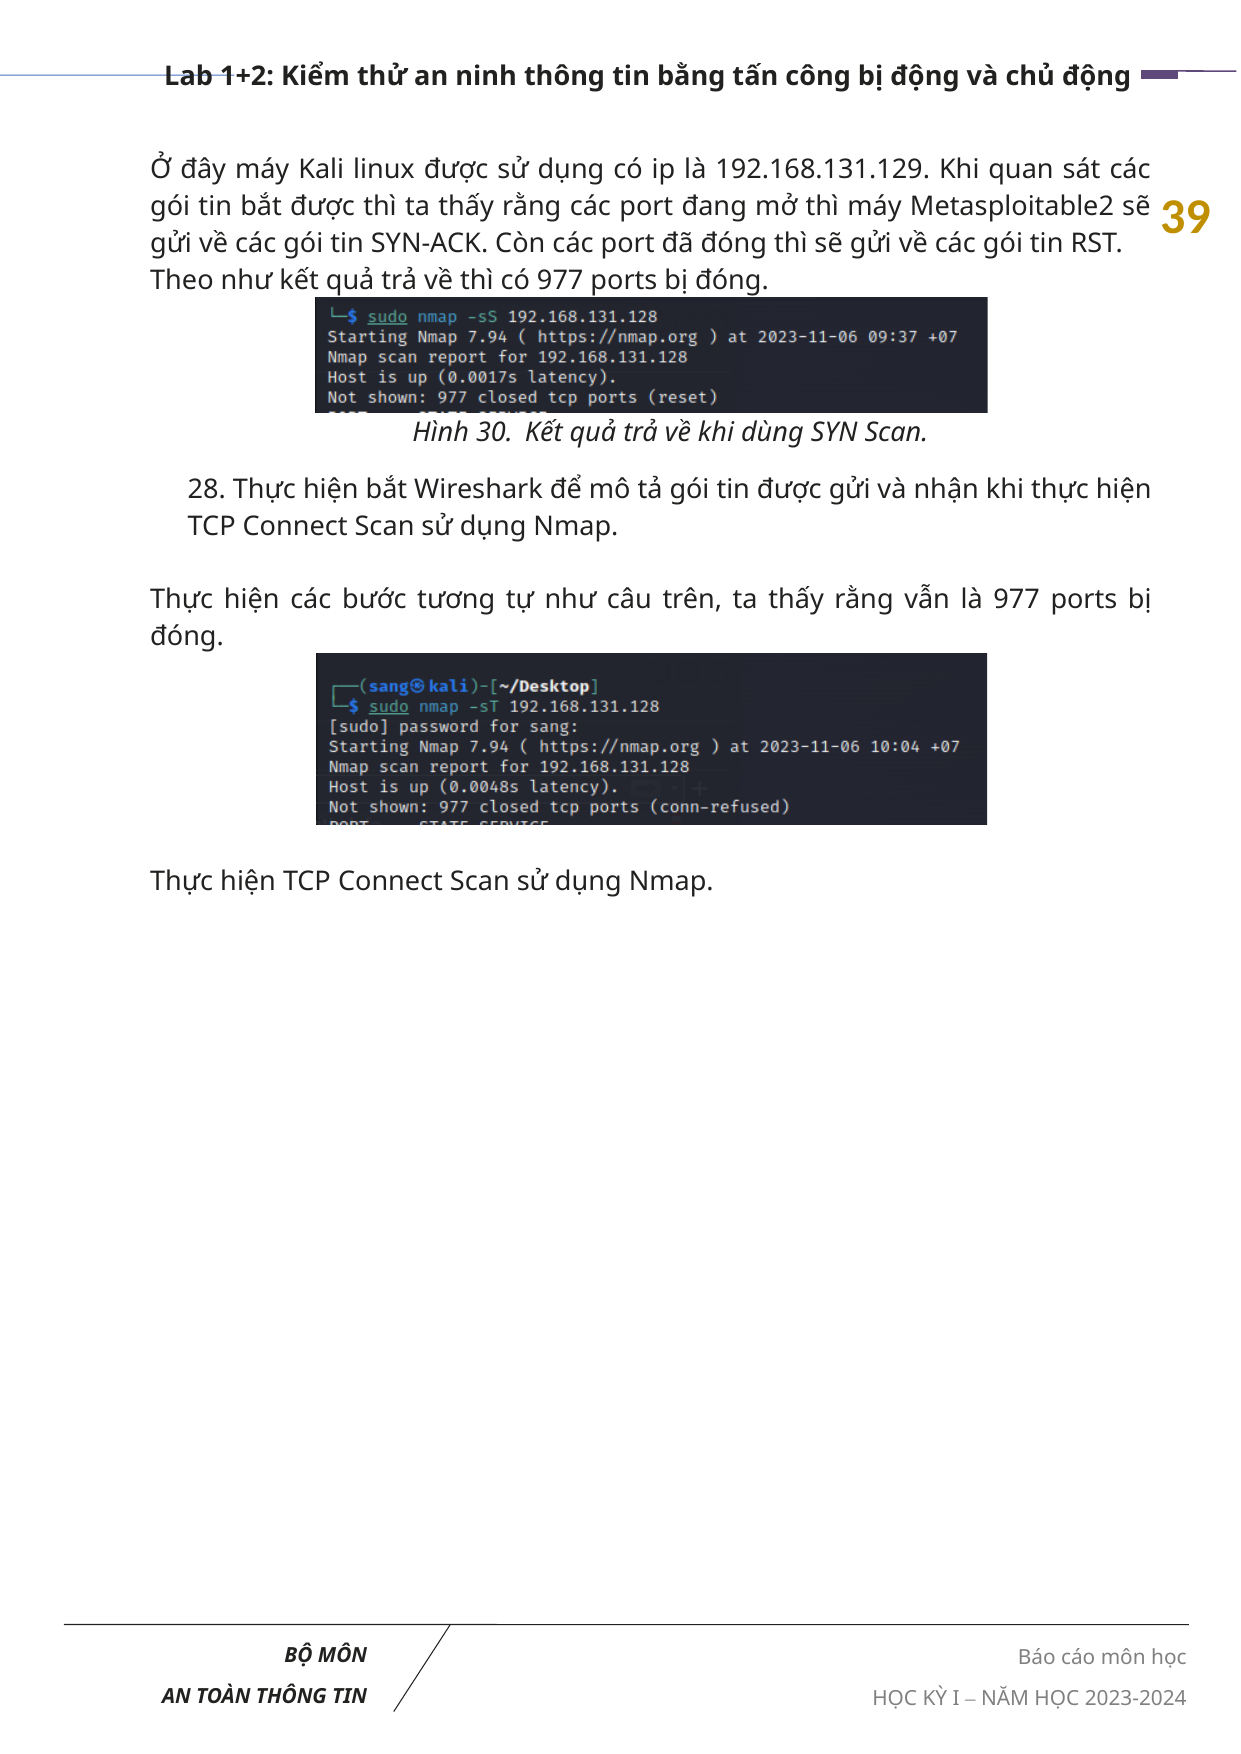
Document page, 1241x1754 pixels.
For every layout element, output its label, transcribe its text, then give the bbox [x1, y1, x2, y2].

text Theo như kết quả trả về thì có 977 ports bị đóng. [150, 261, 1153, 297]
text Thực hiện TCP Connect Scan sử dụng Nmap. [150, 862, 1153, 898]
text Thực hiện các bước tương tự như câu trên, ta thấy rằng vẫn là 977 ports bị đóng. [150, 580, 1153, 653]
text Ở đây máy Kali linux được sử dụng có ip là 192.168.131.129. Khi quan sát các gói tin bắt được thì ta thấy rằng các port đang mở thì máy Metasploitable2 sẽ gửi về các gói tin SYN-ACK. Còn các port đã đóng thì sẽ gửi về các gói tin RST. [150, 150, 1153, 261]
text 28. Thực hiện bắt Wireshark để mô tả gói tin được gửi và nhận khi thực hiện TCP Connect Scan sử dụng Nmap. [187, 469, 1153, 543]
text Kết quả trả về khi dùng SYN Scan. [187, 412, 1153, 449]
picture [316, 653, 988, 825]
picture [315, 297, 988, 413]
